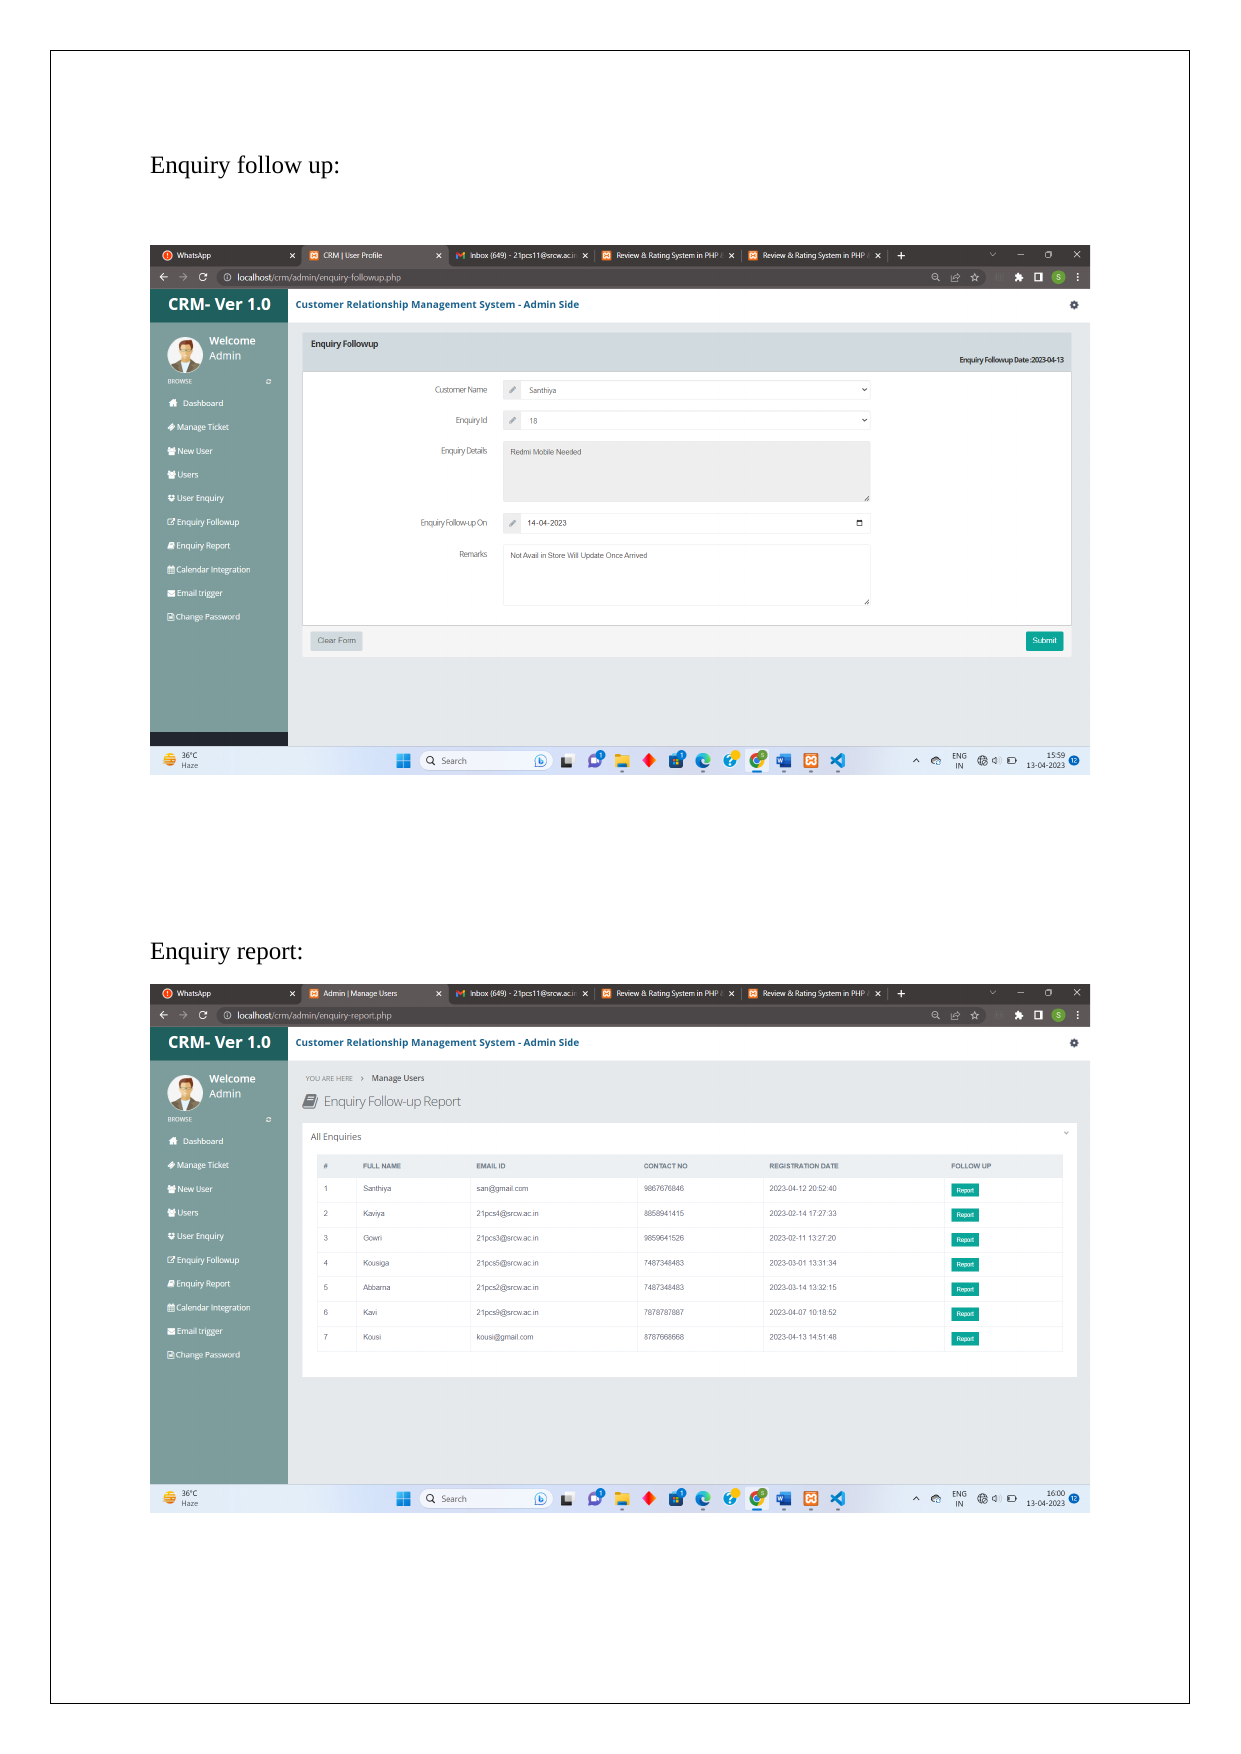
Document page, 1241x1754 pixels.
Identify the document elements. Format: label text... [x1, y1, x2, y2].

picture [150, 245, 1091, 775]
picture [150, 984, 1091, 1513]
text Enquiry follow up: [150, 150, 1090, 179]
text Enquiry report: [150, 936, 1090, 965]
